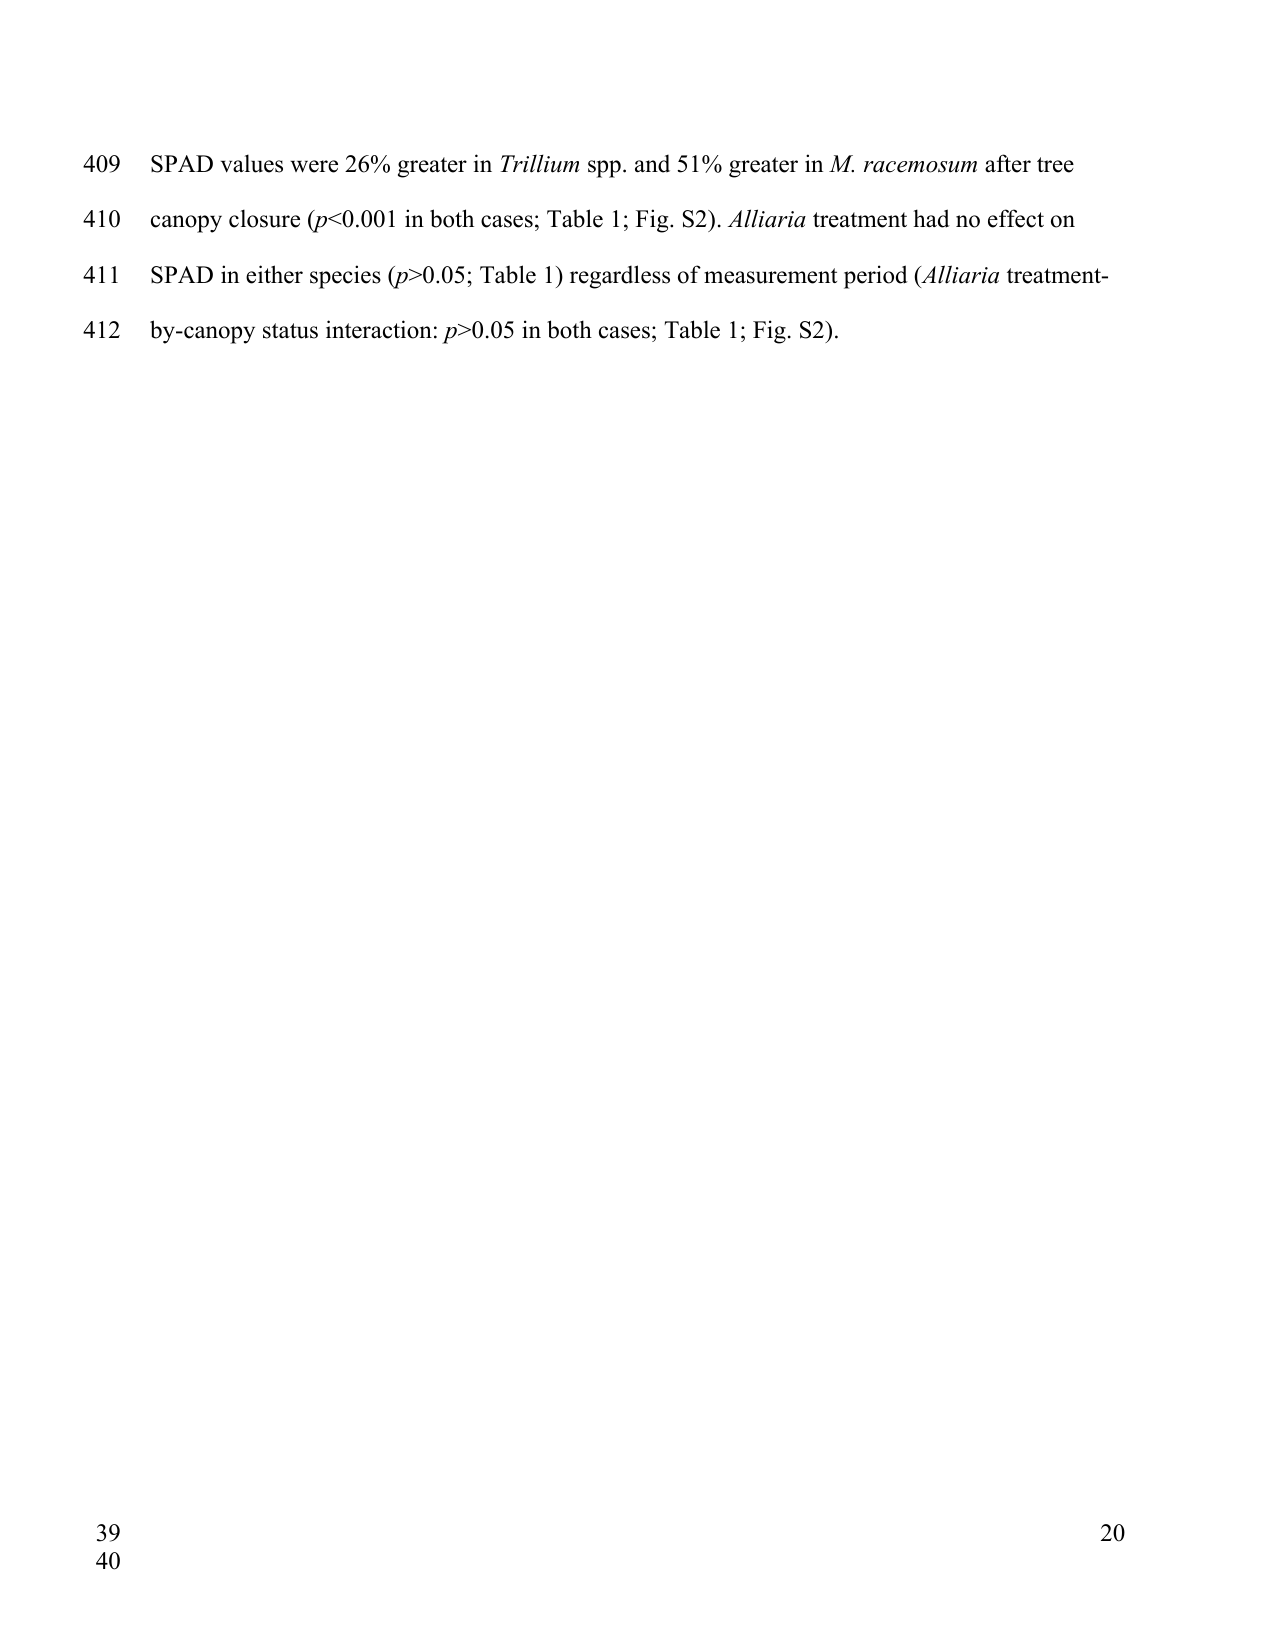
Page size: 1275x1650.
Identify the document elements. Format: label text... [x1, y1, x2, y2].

text SPAD values were 26% greater in Trillium spp. and 51% greater in M. racemosum after tree canopy closure (p<0.001 in both cases; Table 1; Fig. S2). Alliaria treatment had no effect on SPAD in either species (p>0.05; Table 1) regardless of measurement period (Alliaria treatment-by-canopy status interaction: p>0.05 in both cases; Table 1; Fig. S2). [150, 150, 1125, 344]
